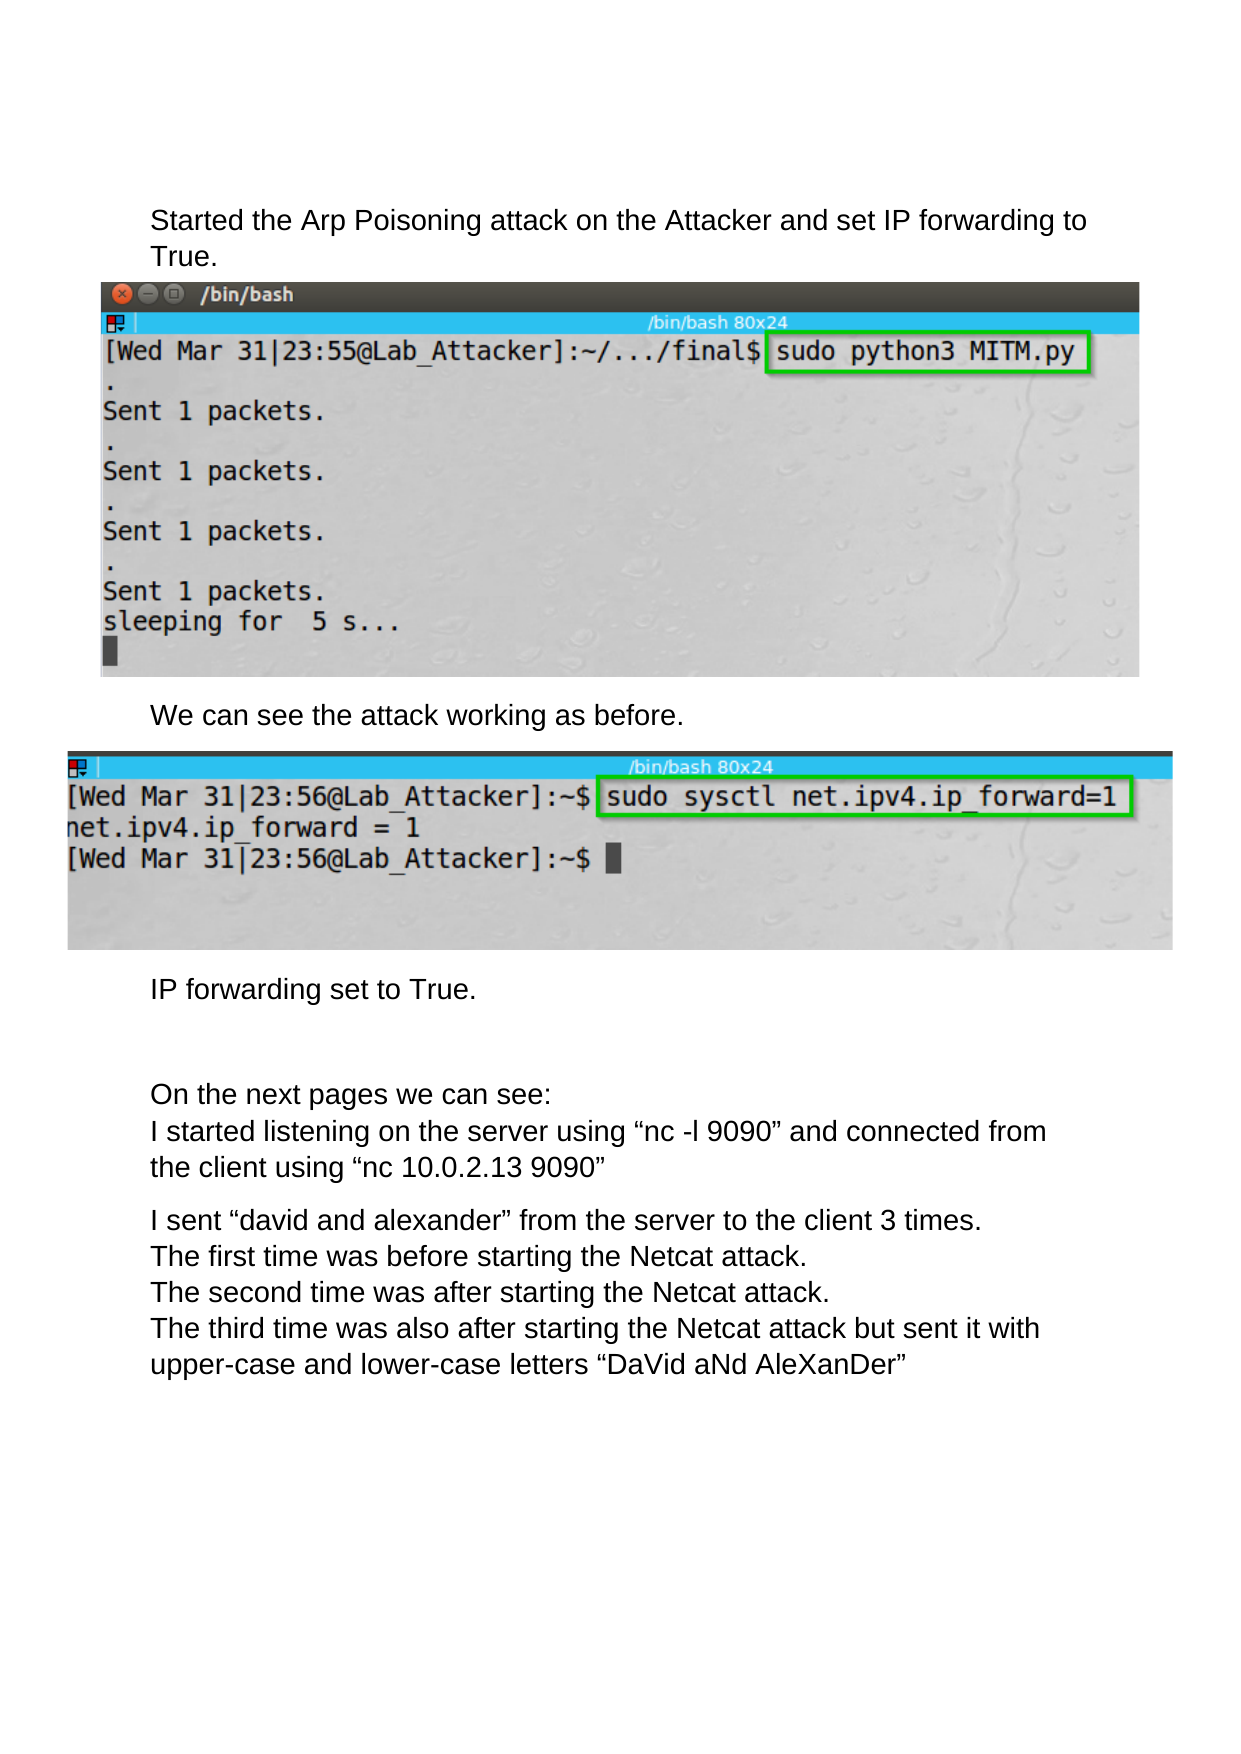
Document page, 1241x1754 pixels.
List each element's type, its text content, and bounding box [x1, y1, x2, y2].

picture [67, 751, 1173, 950]
text Started the Arp Poisoning attack on the Attacker and set IP forwarding to True. [150, 203, 1090, 272]
text On the next pages we can see: I started listening on the server using “nc -l 9090” and connected from the client using “nc 10.0.2.13 9090” [150, 1077, 1090, 1183]
text I sent “david and alexander” from the server to the client 3 times. The first time was before starting the Netcat attack. The second time was after starting the Netcat attack. The third time was also after starting the Netcat attack but sent it with upper-case and lower-case letters “DaVid aNd AleXanDer” [150, 1202, 1090, 1411]
picture [100, 282, 1140, 677]
text IP forwarding set to True. [150, 950, 1090, 1005]
text We can see the attack working as before. [150, 677, 1090, 732]
